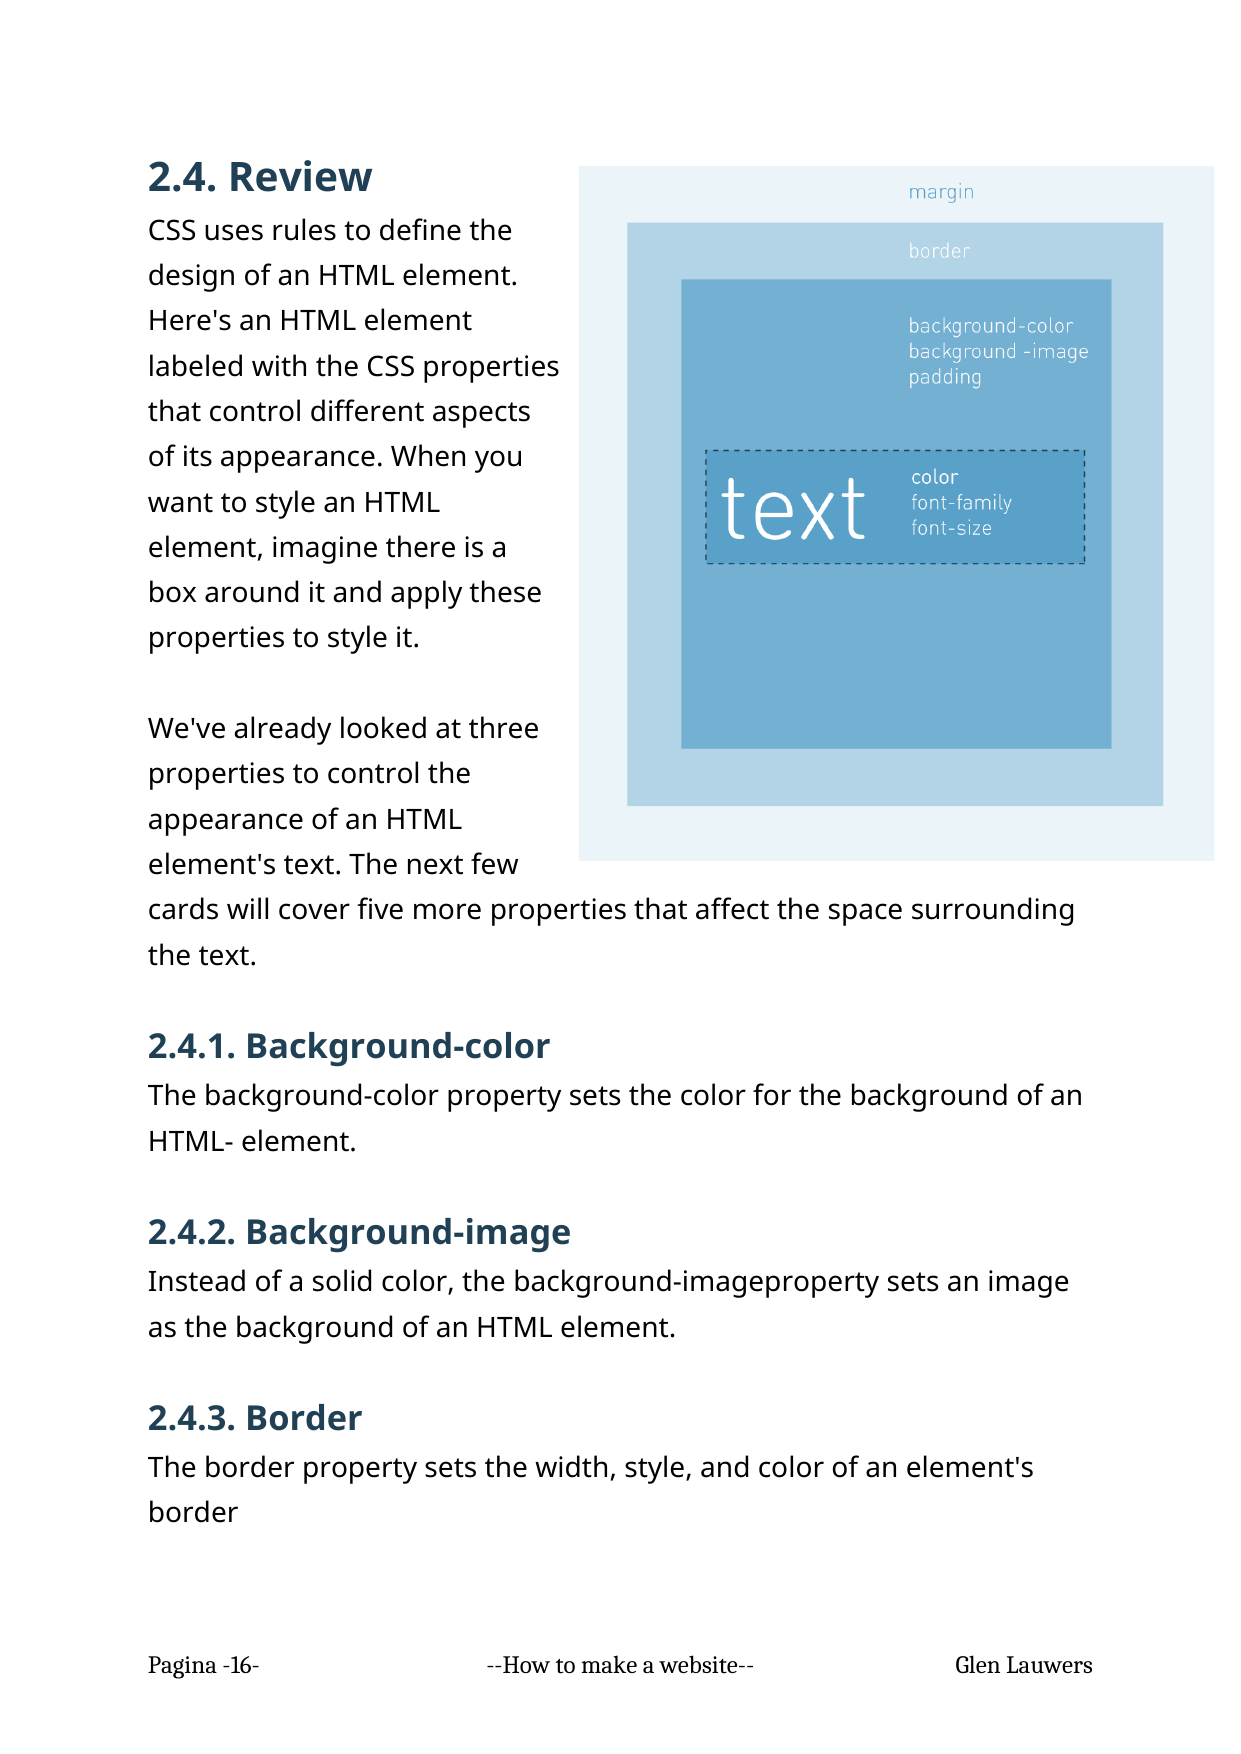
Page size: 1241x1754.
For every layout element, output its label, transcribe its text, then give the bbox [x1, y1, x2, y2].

text The background-color property sets the color for the background of an HTML- element. [148, 1069, 1092, 1159]
text CSS uses rules to define the design of an HTML element. [148, 203, 578, 294]
text Instead of a solid color, the background-imageproperty sets an image as the background of an HTML element. [148, 1254, 1092, 1345]
text We've already looked at three properties to control the appearance of an HTML element's text. The next few cards will cover five more properties that affect the space surrounding the text. [148, 701, 1092, 973]
text 2.4.1. Background-color [148, 1019, 1092, 1069]
text Here's an HTML element labeled with the CSS properties that control different aspects of its appearance. When you want to style an HTML element, imagine there is a box around it and apply these properties to style it. [148, 294, 578, 656]
picture [578, 166, 1215, 861]
text 2.4.2. Background-image [148, 1204, 1092, 1254]
text 2.4.3. Border [148, 1391, 1092, 1441]
text The border property sets the width, style, and color of an element's border [148, 1441, 1092, 1531]
text 2.4. Review [148, 148, 1092, 203]
